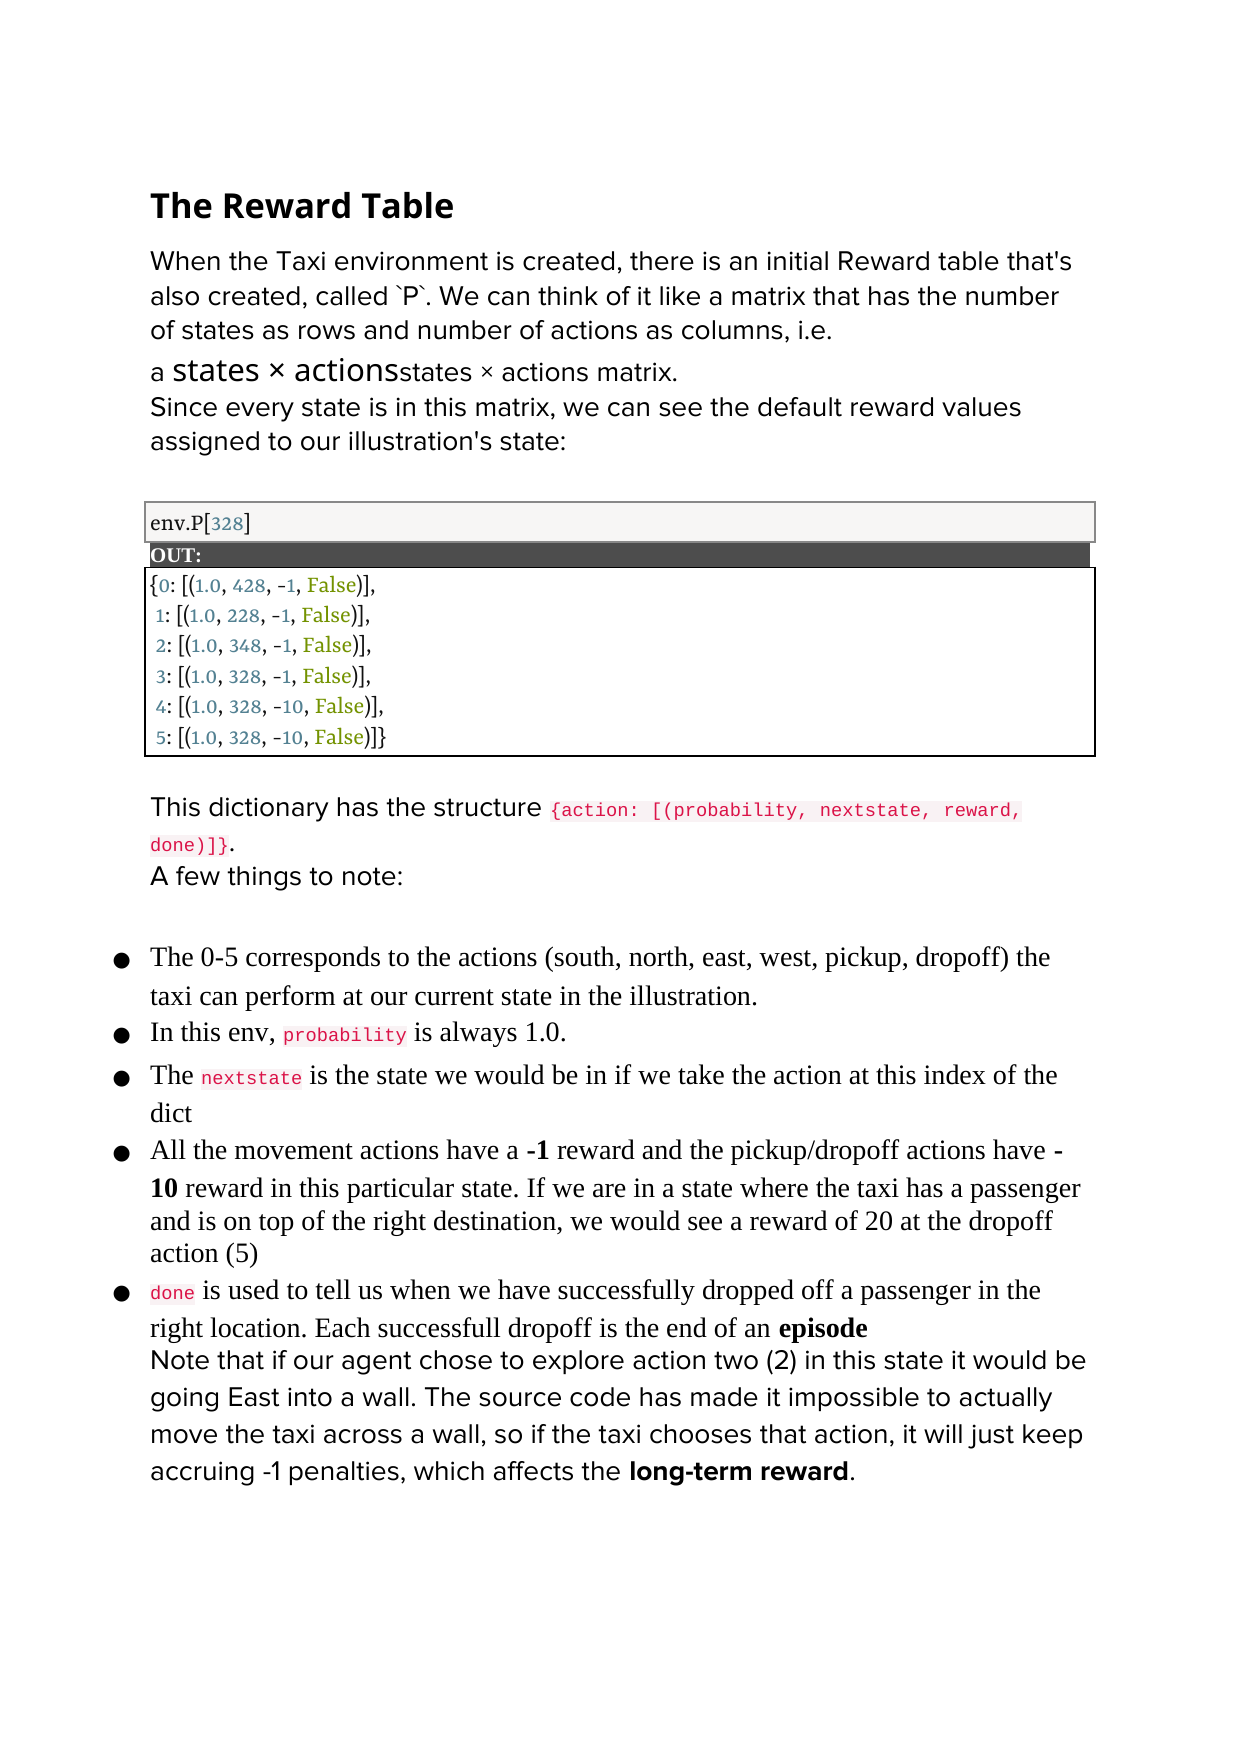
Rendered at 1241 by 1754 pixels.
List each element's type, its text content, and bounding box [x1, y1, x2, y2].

text Since every state is in this matrix, we can see the default reward values assigned to our illustration's state: [150, 390, 1090, 459]
text 4: [(1.0, 328, -10, False)], [150, 690, 1090, 719]
list In this env, probability is always 1.0. [112, 1011, 1090, 1054]
text A few things to note: [150, 859, 1090, 894]
text When the Taxi environment is created, there is an initial Reward table that's also created, called `P`. We can think of it like a matrix that has the number of states as rows and number of actions as columns, i.e. a states × actionsstates × actions matrix. [150, 245, 1090, 390]
text env.P[328] [146, 503, 1094, 541]
text 1: [(1.0, 228, -1, False)], [150, 599, 1090, 629]
text 5: [(1.0, 328, -10, False)]} [146, 719, 1094, 755]
text 3: [(1.0, 328, -1, False)], [150, 660, 1090, 690]
text 2: [(1.0, 348, -1, False)], [150, 629, 1090, 660]
list done is used to tell us when we have successfully dropped off a passenger in the right location. Each successfull dropoff is the end of an episode [112, 1269, 1090, 1344]
list The 0-5 corresponds to the actions (south, north, east, west, pickup, dropoff) the taxi can perform at our current state in the illustration. [112, 936, 1090, 1011]
text Note that if our agent chose to explore action two (2) in this state it would be going East into a wall. The source code has made it impossible to actually move the taxi across a wall, so if the taxi chooses that action, it will just keep accruing -1 penalties, which affects the long-term reward. [150, 1344, 1090, 1489]
text This dictionary has the structure {action: [(probability, nextstate, reward, done)]}. [150, 791, 1090, 859]
text {0: [(1.0, 428, -1, False)], [146, 568, 1094, 599]
list All the movement actions have a -1 reward and the pickup/dropoff actions have -10 reward in this particular state. If we are in a state where the taxi has a passenger and is on top of the right destination, we would see a reward of 20 at the dropoff action (5) [112, 1129, 1090, 1269]
list The nextstate is the state we would be in if we take the action at this index of the dict [112, 1054, 1090, 1129]
text OUT: [150, 543, 1090, 567]
text The Reward Table [150, 181, 1090, 228]
